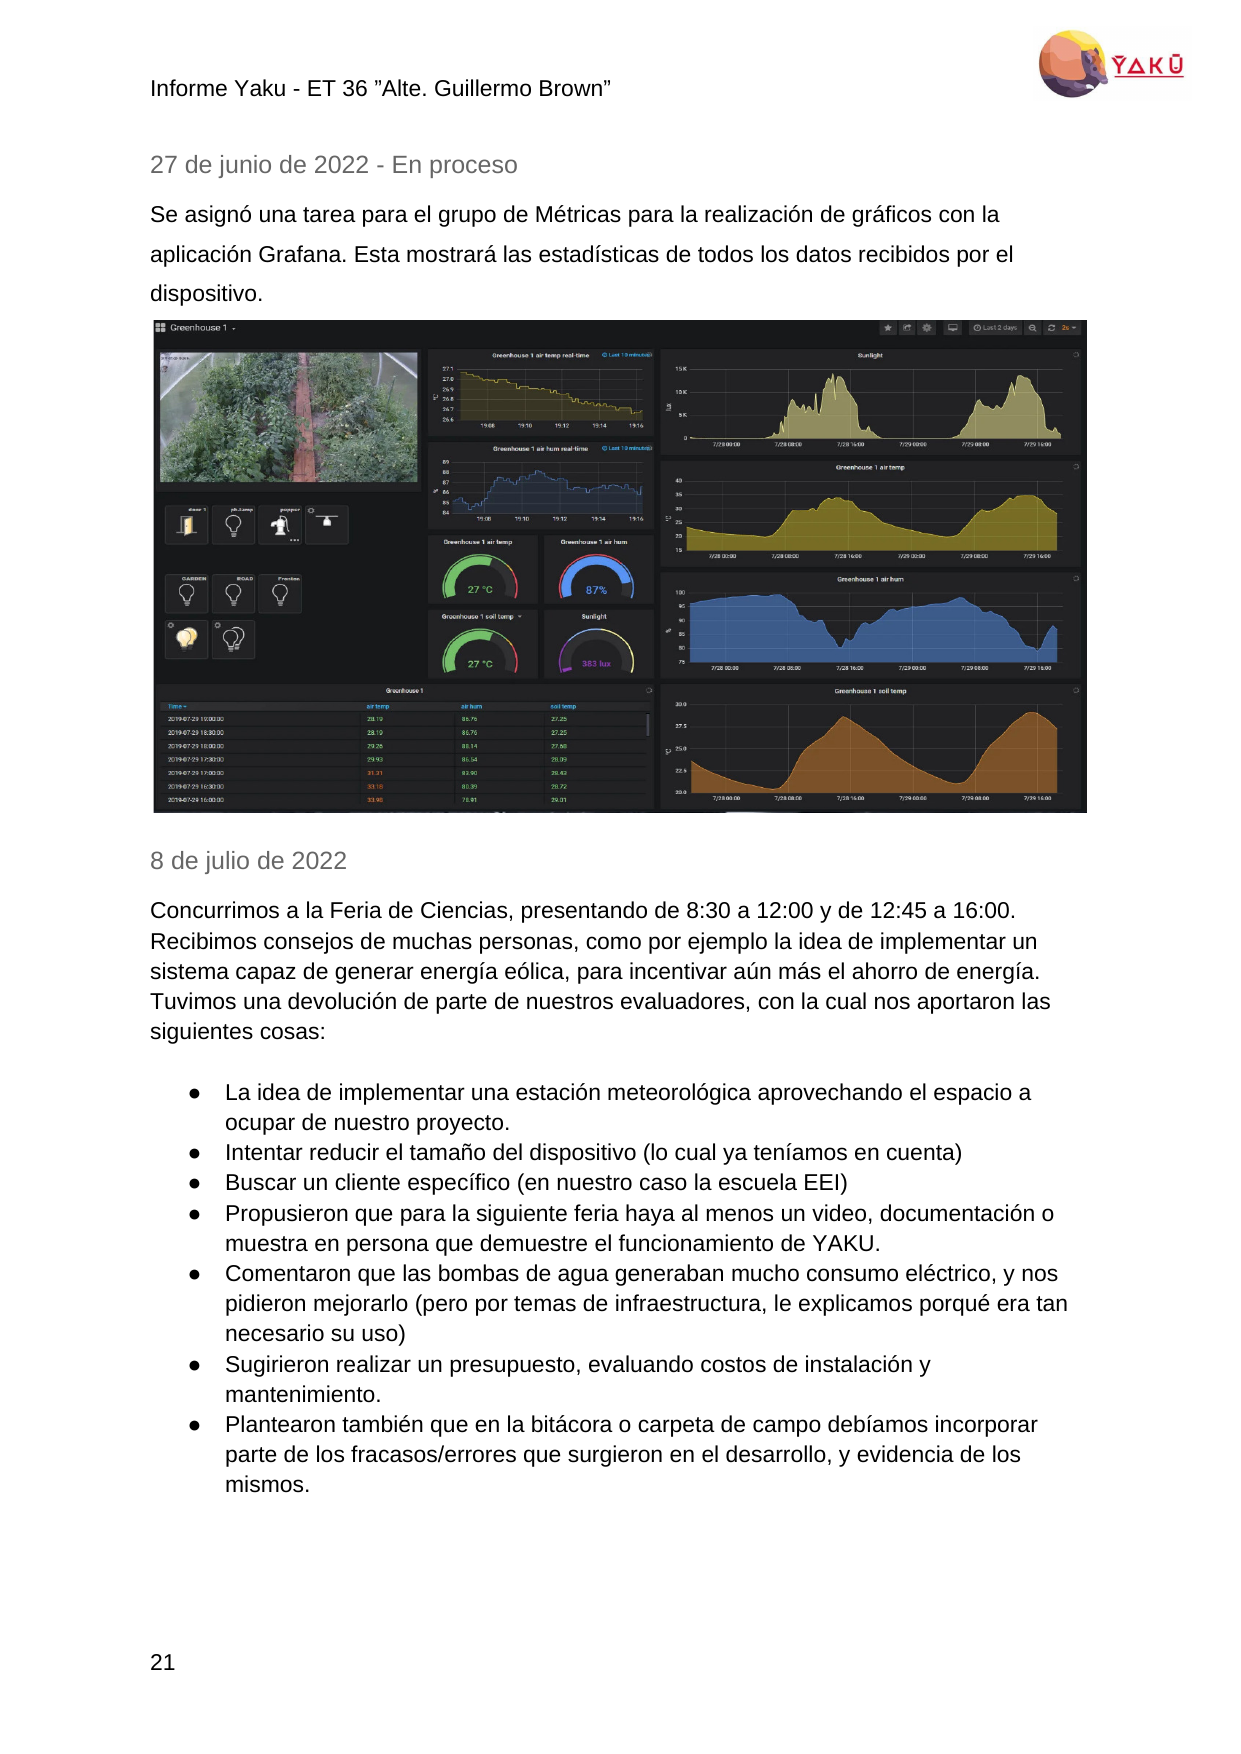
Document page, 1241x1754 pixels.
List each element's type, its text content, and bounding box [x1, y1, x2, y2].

text Recibimos consejos de muchas personas, como por ejemplo la idea de implementar un sistema capaz de generar energía eólica, para incentivar aún más el ahorro de energía. [150, 928, 1090, 984]
subtitle 27 de junio de 2022 - En proceso [150, 150, 1090, 179]
subtitle 8 de julio de 2022 [150, 846, 1090, 875]
list Plantearon también que en la bitácora o carpeta de campo debíamos incorporar parte de los fracasos/errores que surgieron en el desarrollo, y evidencia de los mismos. [187, 1411, 1090, 1498]
list Sugirieron realizar un presupuesto, evaluando costos de instalación y mantenimiento. [187, 1351, 1090, 1407]
list Buscar un cliente específico (en nuestro caso la escuela EEI) [187, 1169, 1090, 1196]
picture [1032, 26, 1192, 101]
text Concurrimos a la Feria de Ciencias, presentando de 8:30 a 12:00 y de 12:45 a 16:00. [150, 897, 1090, 924]
list La idea de implementar una estación meteorológica aprovechando el espacio a ocupar de nuestro proyecto. [187, 1079, 1090, 1135]
list Intentar reducir el tamaño del dispositivo (lo cual ya teníamos en cuenta) [187, 1139, 1090, 1166]
text Tuvimos una devolución de parte de nuestros evaluadores, con la cual nos aportaron las siguientes cosas: [150, 988, 1090, 1045]
picture [153, 320, 1087, 813]
text Se asignó una tarea para el grupo de Métricas para la realización de gráficos con la aplicación Grafana. Esta mostrará las estadísticas de todos los datos recibidos por el dispositivo. [150, 201, 1090, 307]
list Comentaron que las bombas de agua generaban mucho consumo eléctrico, y nos pidieron mejorarlo (pero por temas de infraestructura, le explicamos porqué era tan necesario su uso) [187, 1260, 1090, 1347]
list Propusieron que para la siguiente feria haya al menos un video, documentación o muestra en persona que demuestre el funcionamiento de YAKU. [187, 1199, 1090, 1256]
